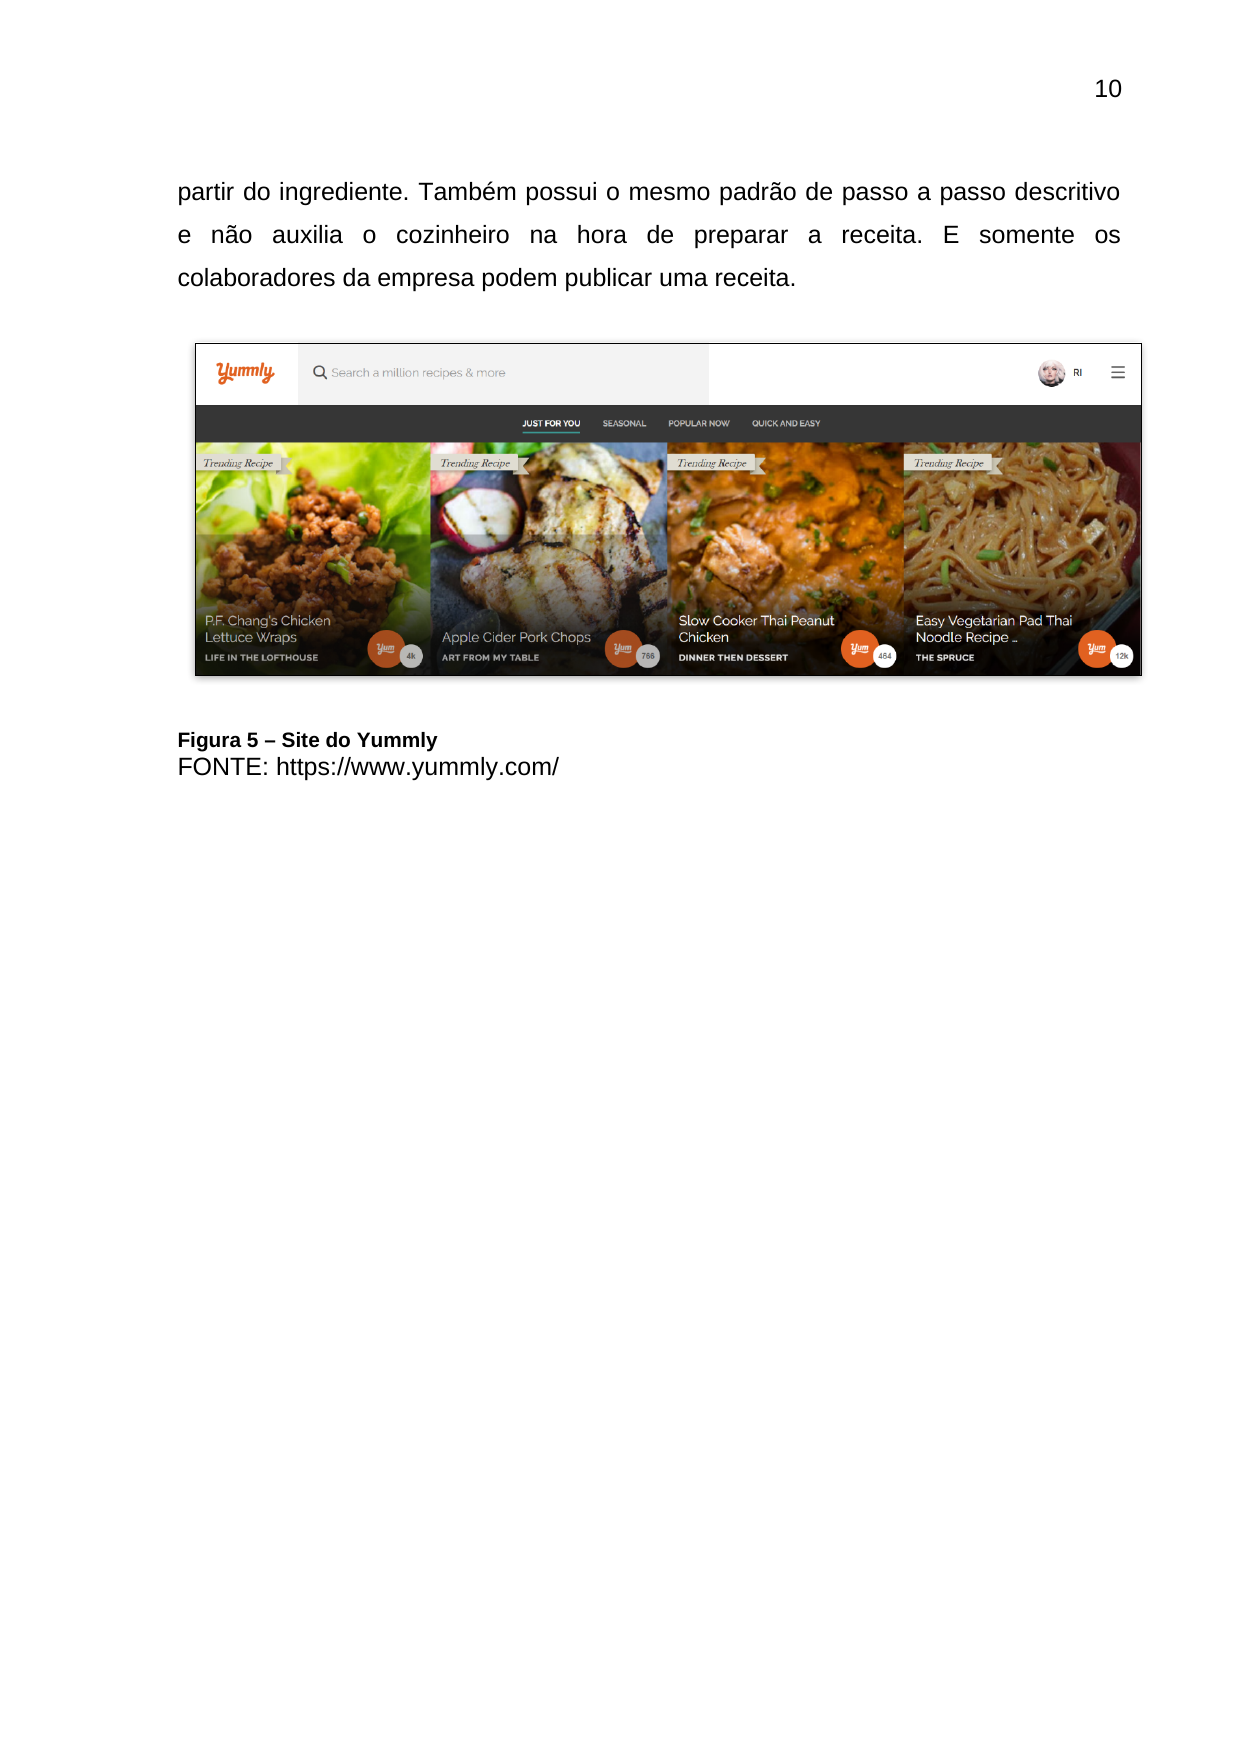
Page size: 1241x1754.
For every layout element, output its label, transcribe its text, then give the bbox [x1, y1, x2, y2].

text FONTE: https://www.yummly.com/ [177, 752, 1122, 781]
picture [196, 344, 1141, 675]
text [177, 177, 1122, 292]
